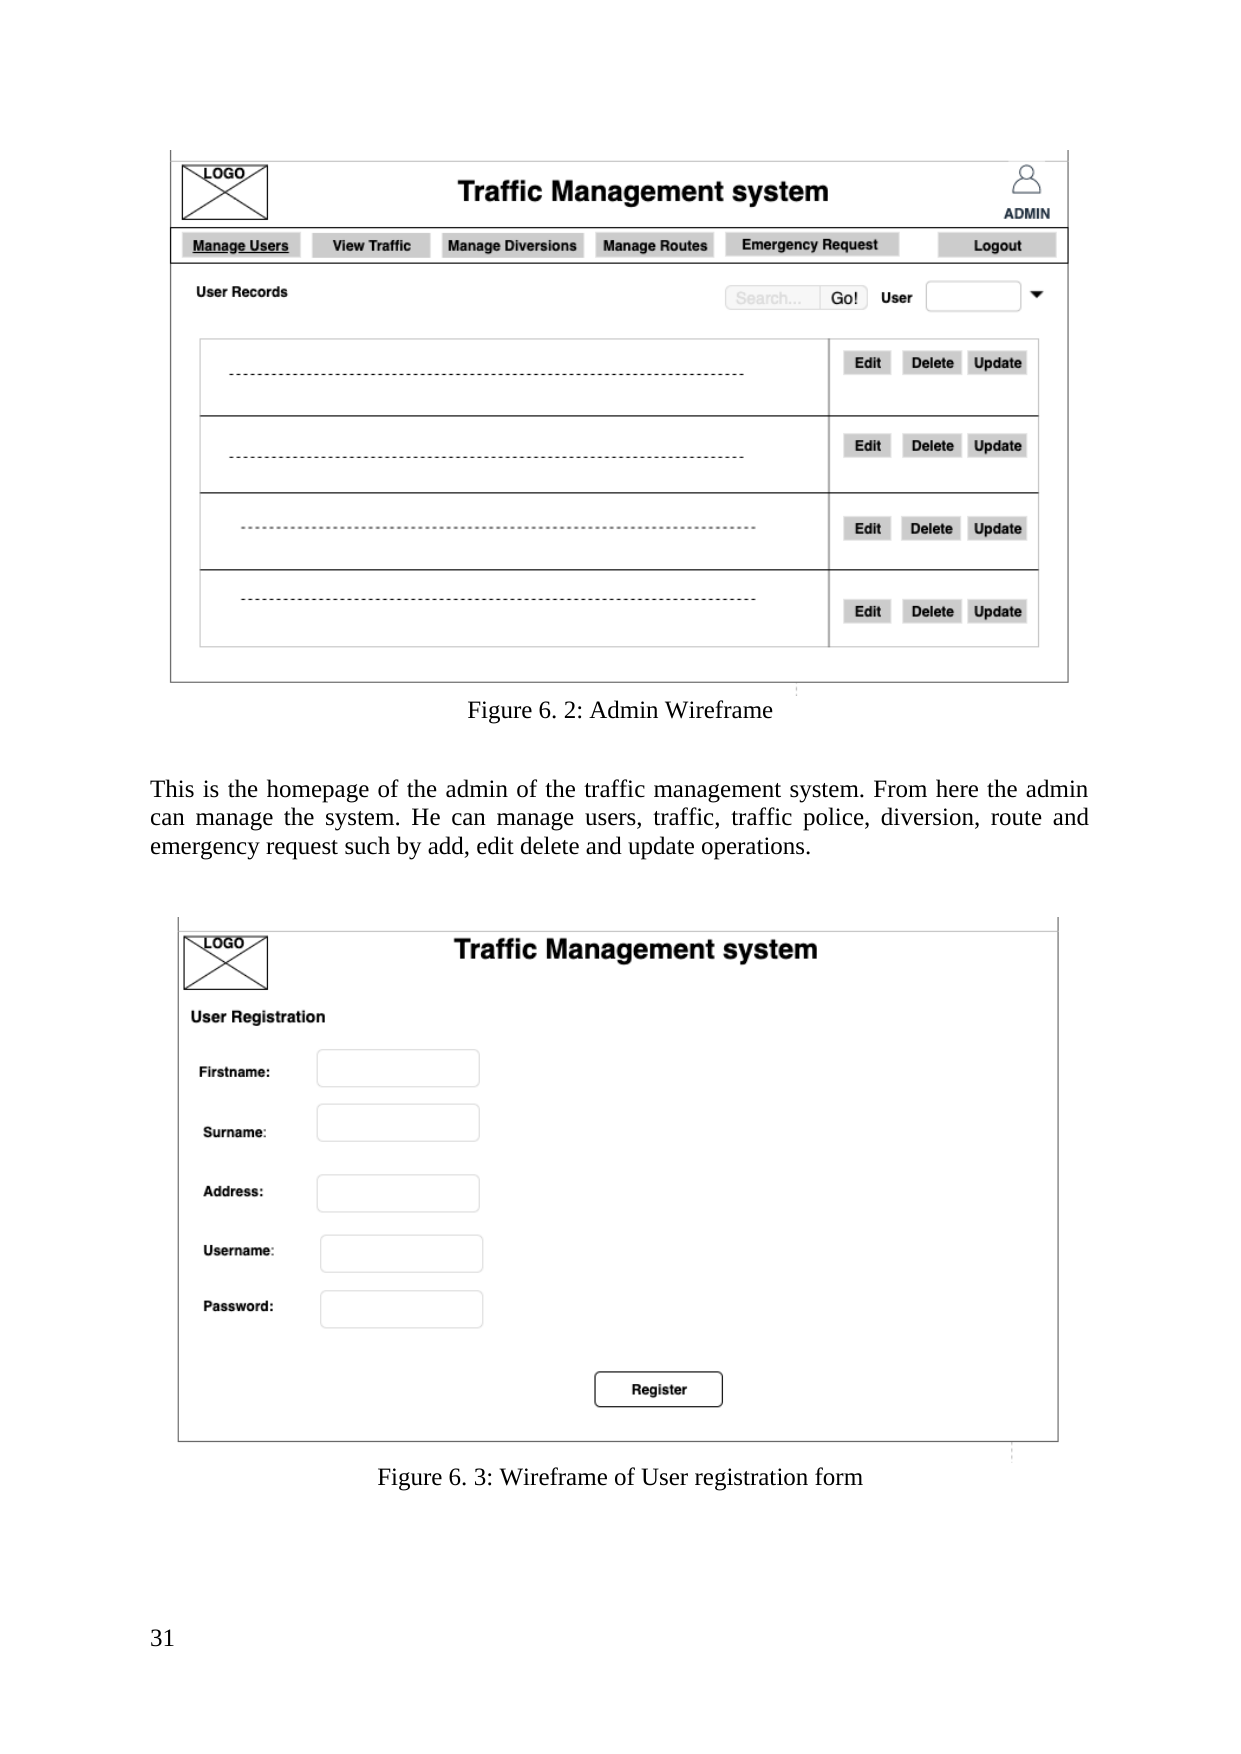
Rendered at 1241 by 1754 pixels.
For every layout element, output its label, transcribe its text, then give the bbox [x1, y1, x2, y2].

text This is the homepage of the admin of the traffic management system. From here the admin can manage the system. He can manage users, traffic, traffic police, diversion, route and emergency request such by add, edit delete and update operations. [150, 774, 1090, 860]
text Figure 6. 2: Admin Wireframe [150, 696, 1090, 724]
text Figure 6. 3: Wireframe of User registration form [150, 1463, 1090, 1491]
picture [150, 150, 1090, 696]
picture [150, 917, 1090, 1463]
